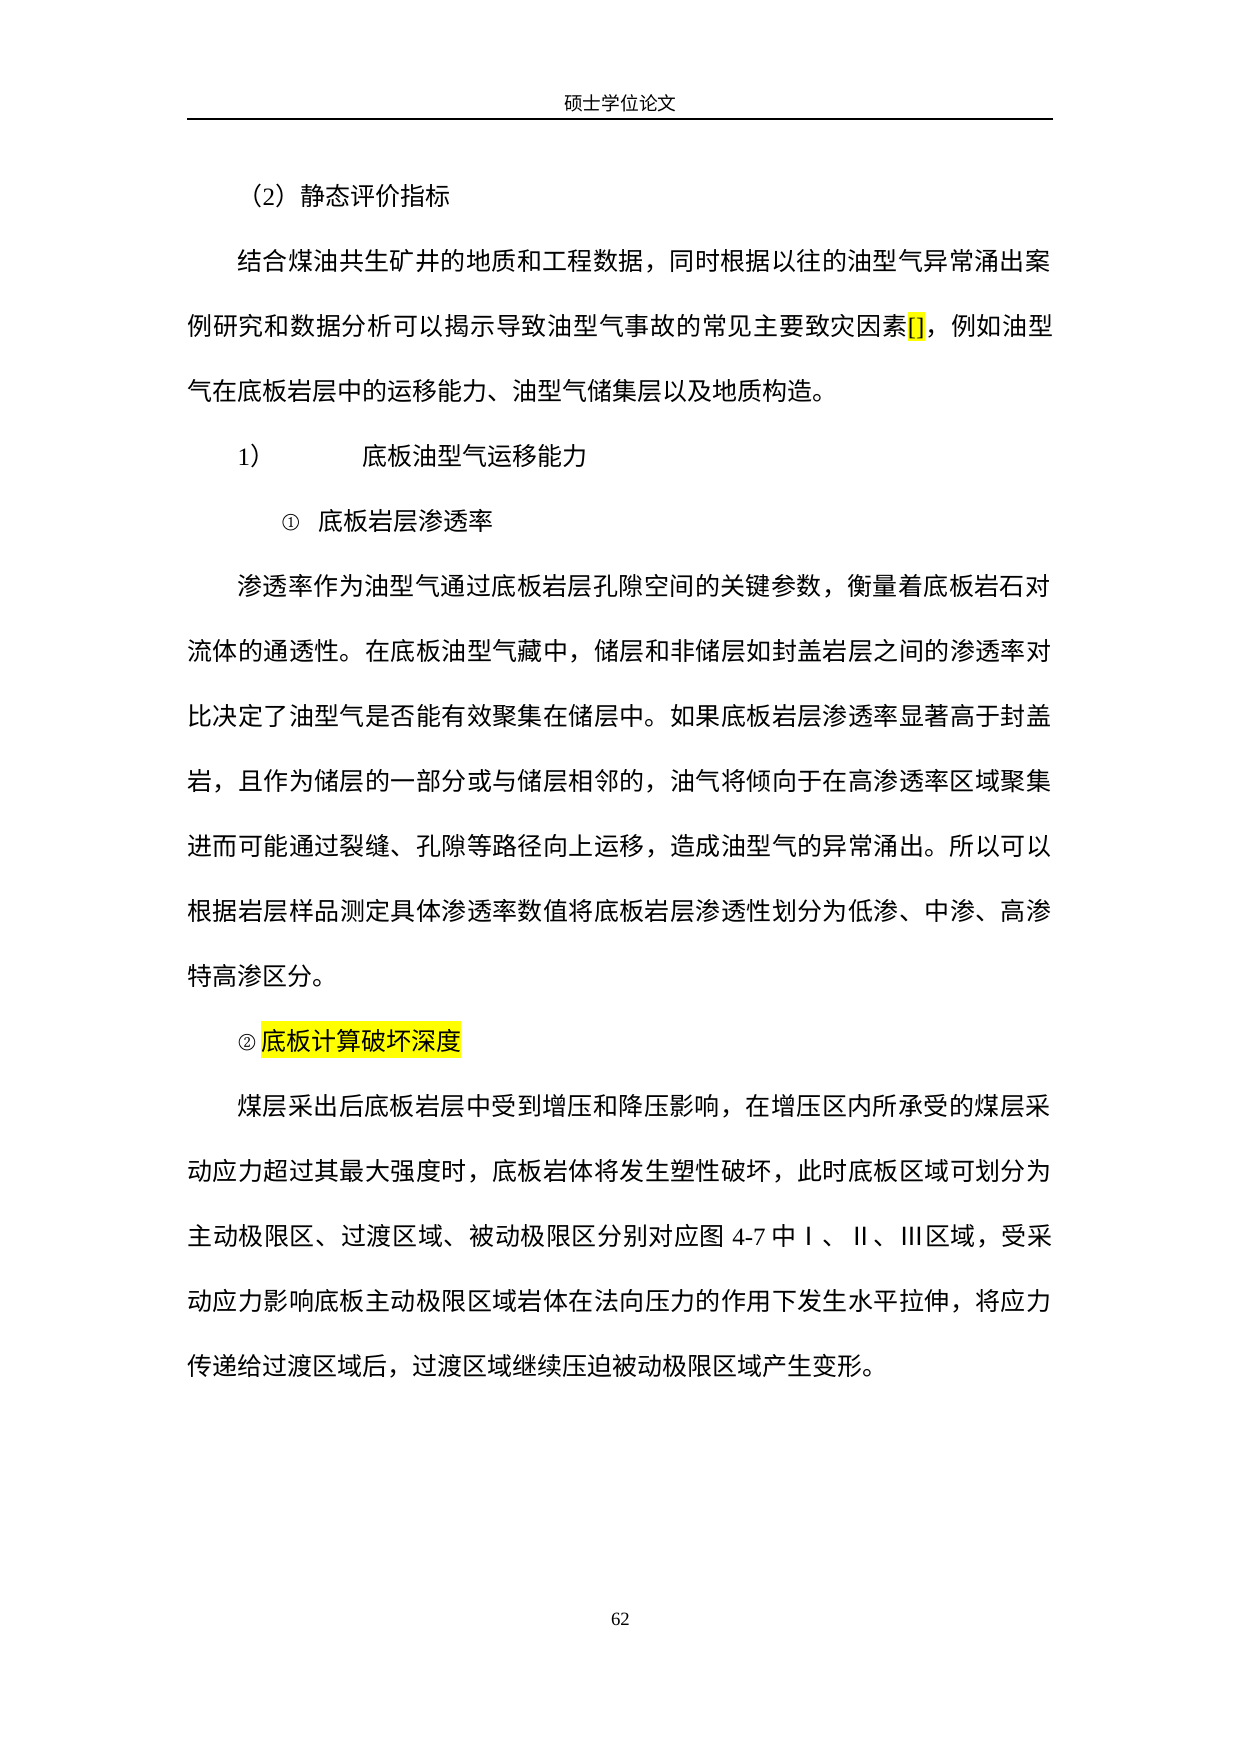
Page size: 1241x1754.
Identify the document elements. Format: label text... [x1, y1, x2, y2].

text 煤层采出后底板岩层中受到增压和降压影响，在增压区内所承受的煤层采动应力超过其最大强度时，底板岩体将发生塑性破坏，此时底板区域可划分为：主动极限区、过渡区域、被动极限区分别对应图4-7中Ⅰ、Ⅱ、Ⅲ区域，受采动应力影响底板主动极限区域岩体在法向压力的作用下发生水平拉伸，将应力传递给过渡区域后，过渡区域继续压迫被动极限区域产生变形。 [187, 1072, 1053, 1397]
text ②底板计算破坏深度 [187, 1007, 1053, 1072]
text 渗透率作为油型气通过底板岩层孔隙空间的关键参数，衡量着底板岩石对流体的通透性。在底板油型气藏中，储层和非储层如封盖岩层之间的渗透率对比决定了油型气是否能有效聚集在储层中。如果底板岩层渗透率显著高于封盖岩，且作为储层的一部分或与储层相邻的，油气将倾向于在高渗透率区域聚集，进而可能通过裂缝、孔隙等路径向上运移，造成油型气的异常涌出。所以可以根据岩层样品测定具体渗透率数值将底板岩层渗透性划分为低渗、中渗、高渗、特高渗区分。 [187, 552, 1053, 1007]
list 底板油型气运移能力 [237, 422, 1053, 487]
text （2）静态评价指标 [187, 162, 1053, 227]
list 底板岩层渗透率 [281, 487, 1053, 552]
text 结合煤油共生矿井的地质和工程数据，同时根据以往的油型气异常涌出案例研究和数据分析可以揭示导致油型气事故的常见主要致灾因素[]，例如油型气在底板岩层中的运移能力、油型气储集层以及地质构造。 [187, 227, 1053, 422]
